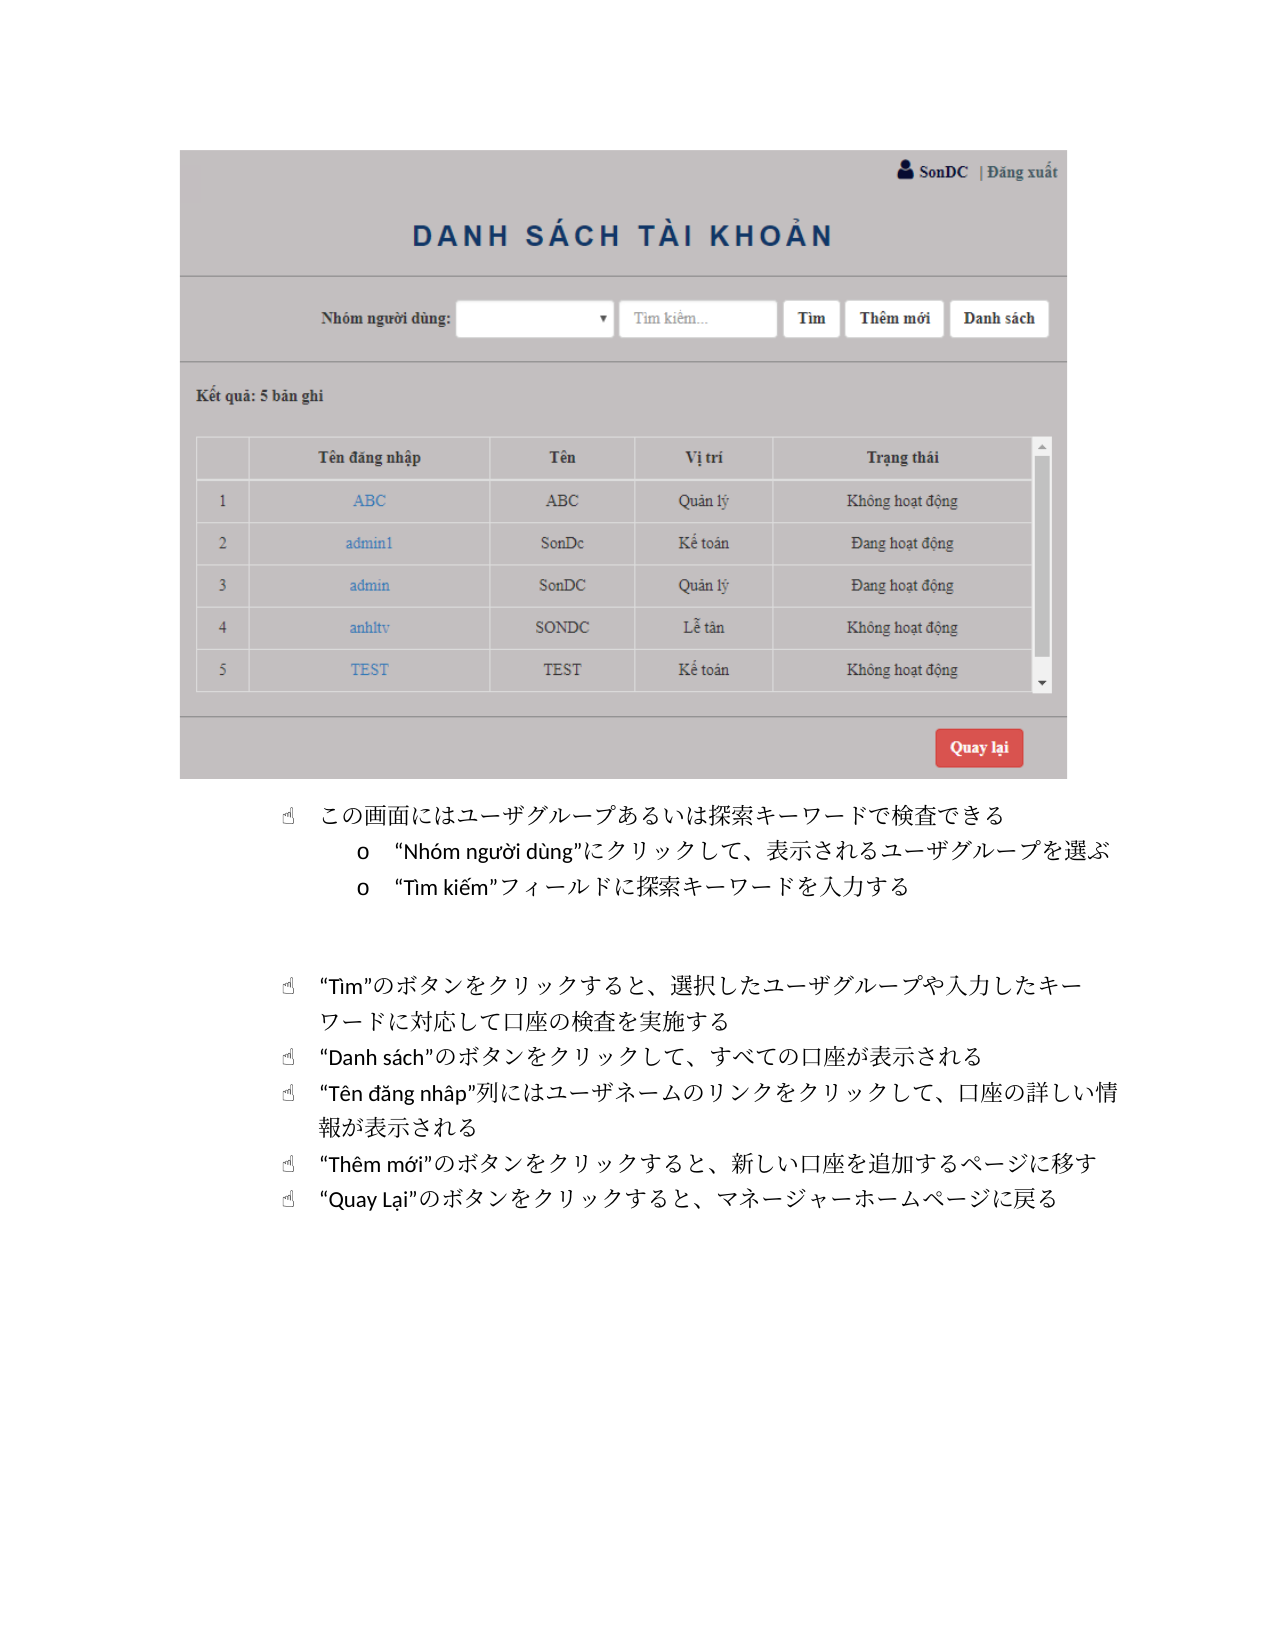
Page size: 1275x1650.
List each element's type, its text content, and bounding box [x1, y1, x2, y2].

list “Nhóm người dùng”にクリックして、表示されるユーザグループを選ぶ [356, 833, 1125, 866]
list “Quay Lại”のボタンをクリックすると、マネージャーホームページに戻る [281, 1182, 1125, 1214]
list “Danh sách”のボタンをクリックして、すべての口座が表示される [281, 1039, 1125, 1072]
list “Thêm mới”のボタンをクリックすると、新しい口座を追加するページに移す [281, 1146, 1125, 1179]
list この画面にはユーザグループあるいは探索キーワードで検査できる [281, 798, 1125, 831]
list “Tìm”のボタンをクリックすると、選択したユーザグループや入力したキーワードに対応して口座の検査を実施する [281, 968, 1125, 1037]
list “Tên đăng nhâp”列にはユーザネームのリンクをクリックして、口座の詳しい情報が表示される [281, 1075, 1125, 1143]
list “Tìm kiếm”フィールドに探索キーワードを入力する [356, 869, 1125, 902]
picture [179, 150, 1068, 779]
